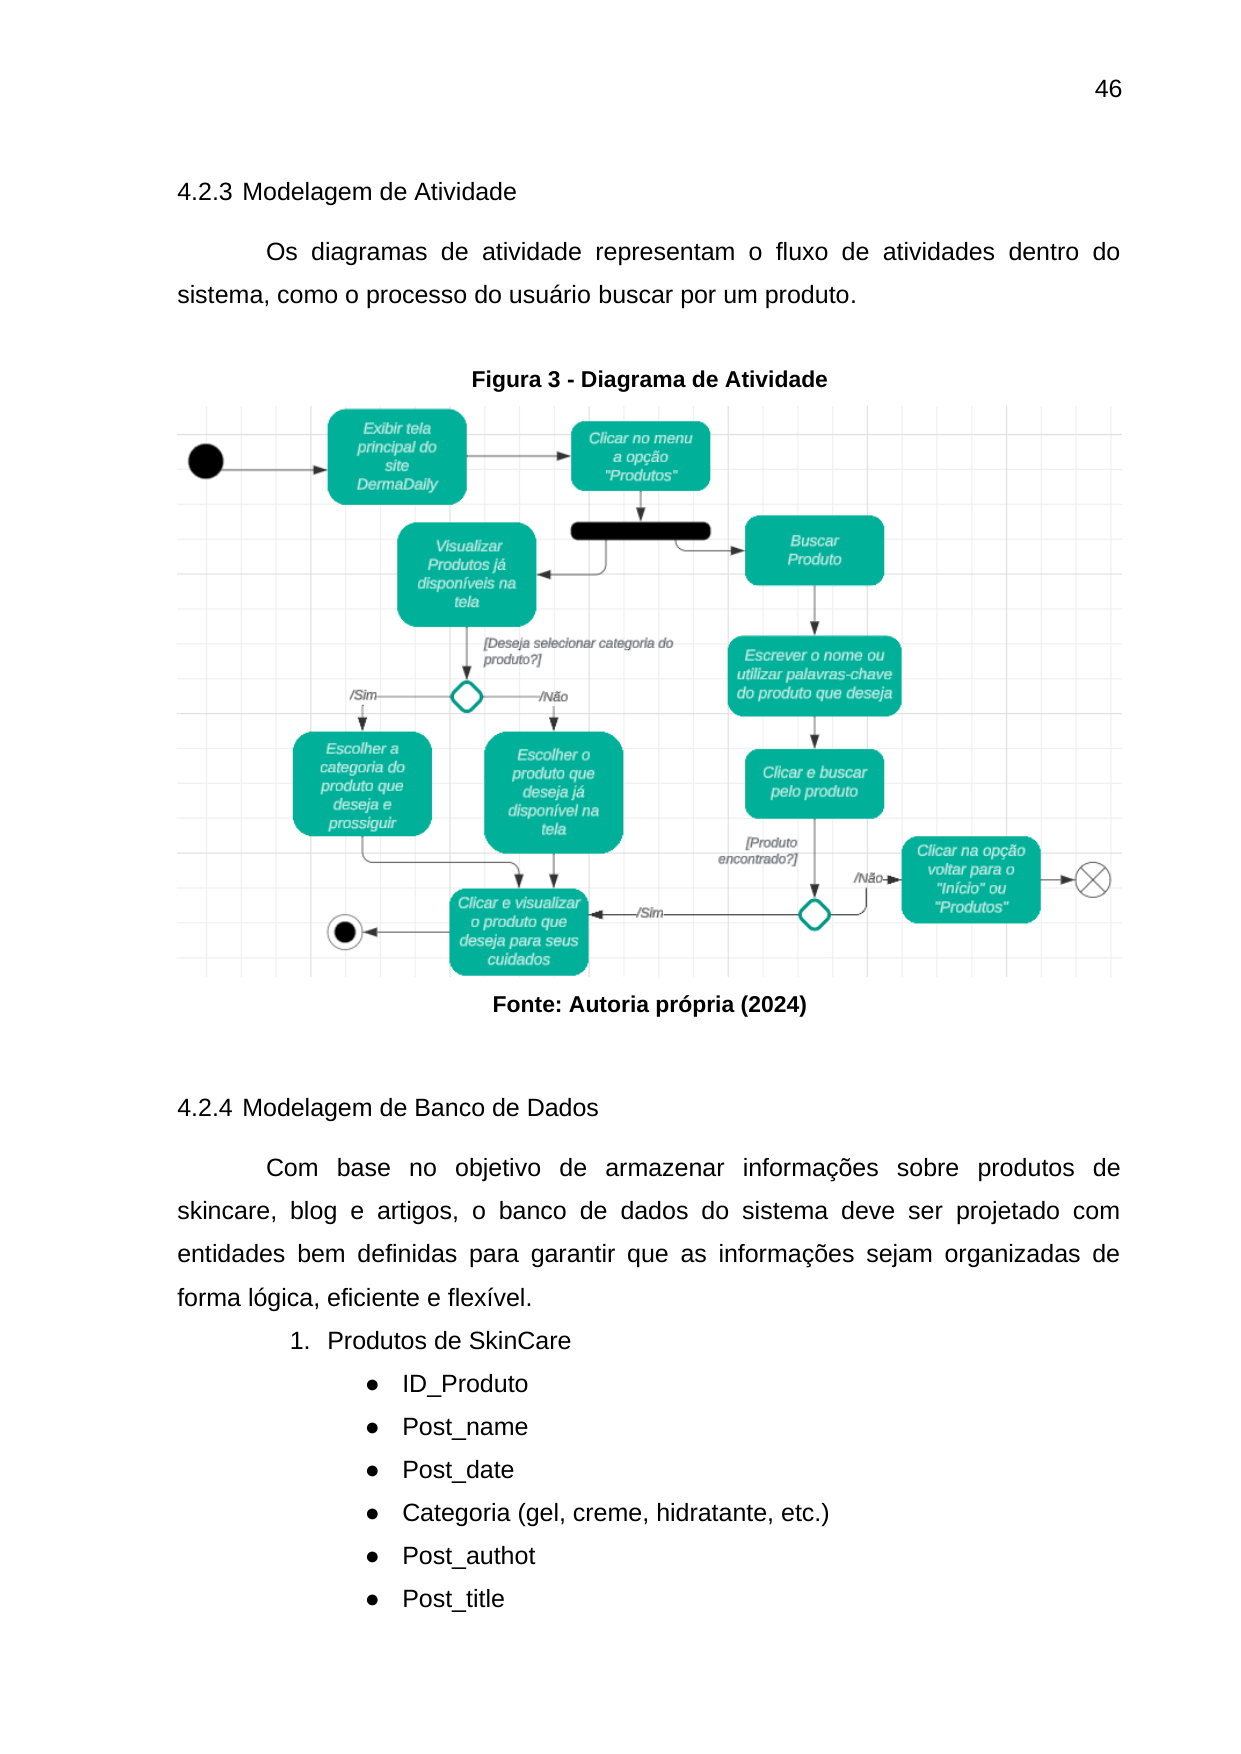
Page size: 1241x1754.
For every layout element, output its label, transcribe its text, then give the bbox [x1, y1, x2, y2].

list Post_title [364, 1584, 1122, 1613]
text Com base no objetivo de armazenar informações sobre produtos de skincare, blog e artigos, o banco de dados do sistema deve ser projetado com entidades bem definidas para garantir que as informações sejam organizadas de forma lógica, eficiente e flexível. [177, 1153, 1122, 1311]
list Post_name [364, 1412, 1122, 1441]
subtitle Modelagem de Banco de Dados [177, 1093, 1122, 1122]
list Post_date [364, 1455, 1122, 1484]
subtitle Modelagem de Atividade [177, 177, 1122, 206]
list Produtos de SkinCare [289, 1326, 1122, 1354]
picture [177, 406, 1122, 977]
list Categoria (gel, creme, hidratante, etc.) [364, 1498, 1122, 1527]
text Os diagramas de atividade representam o fluxo de atividades dentro do sistema, como o processo do usuário buscar por um produto. [177, 237, 1122, 309]
text Fonte: Autoria própria (2024) [177, 991, 1122, 1017]
list Post_authot [364, 1541, 1122, 1570]
text Figura 3 - Diagrama de Atividade [177, 366, 1122, 393]
list ID_Produto [364, 1369, 1122, 1397]
